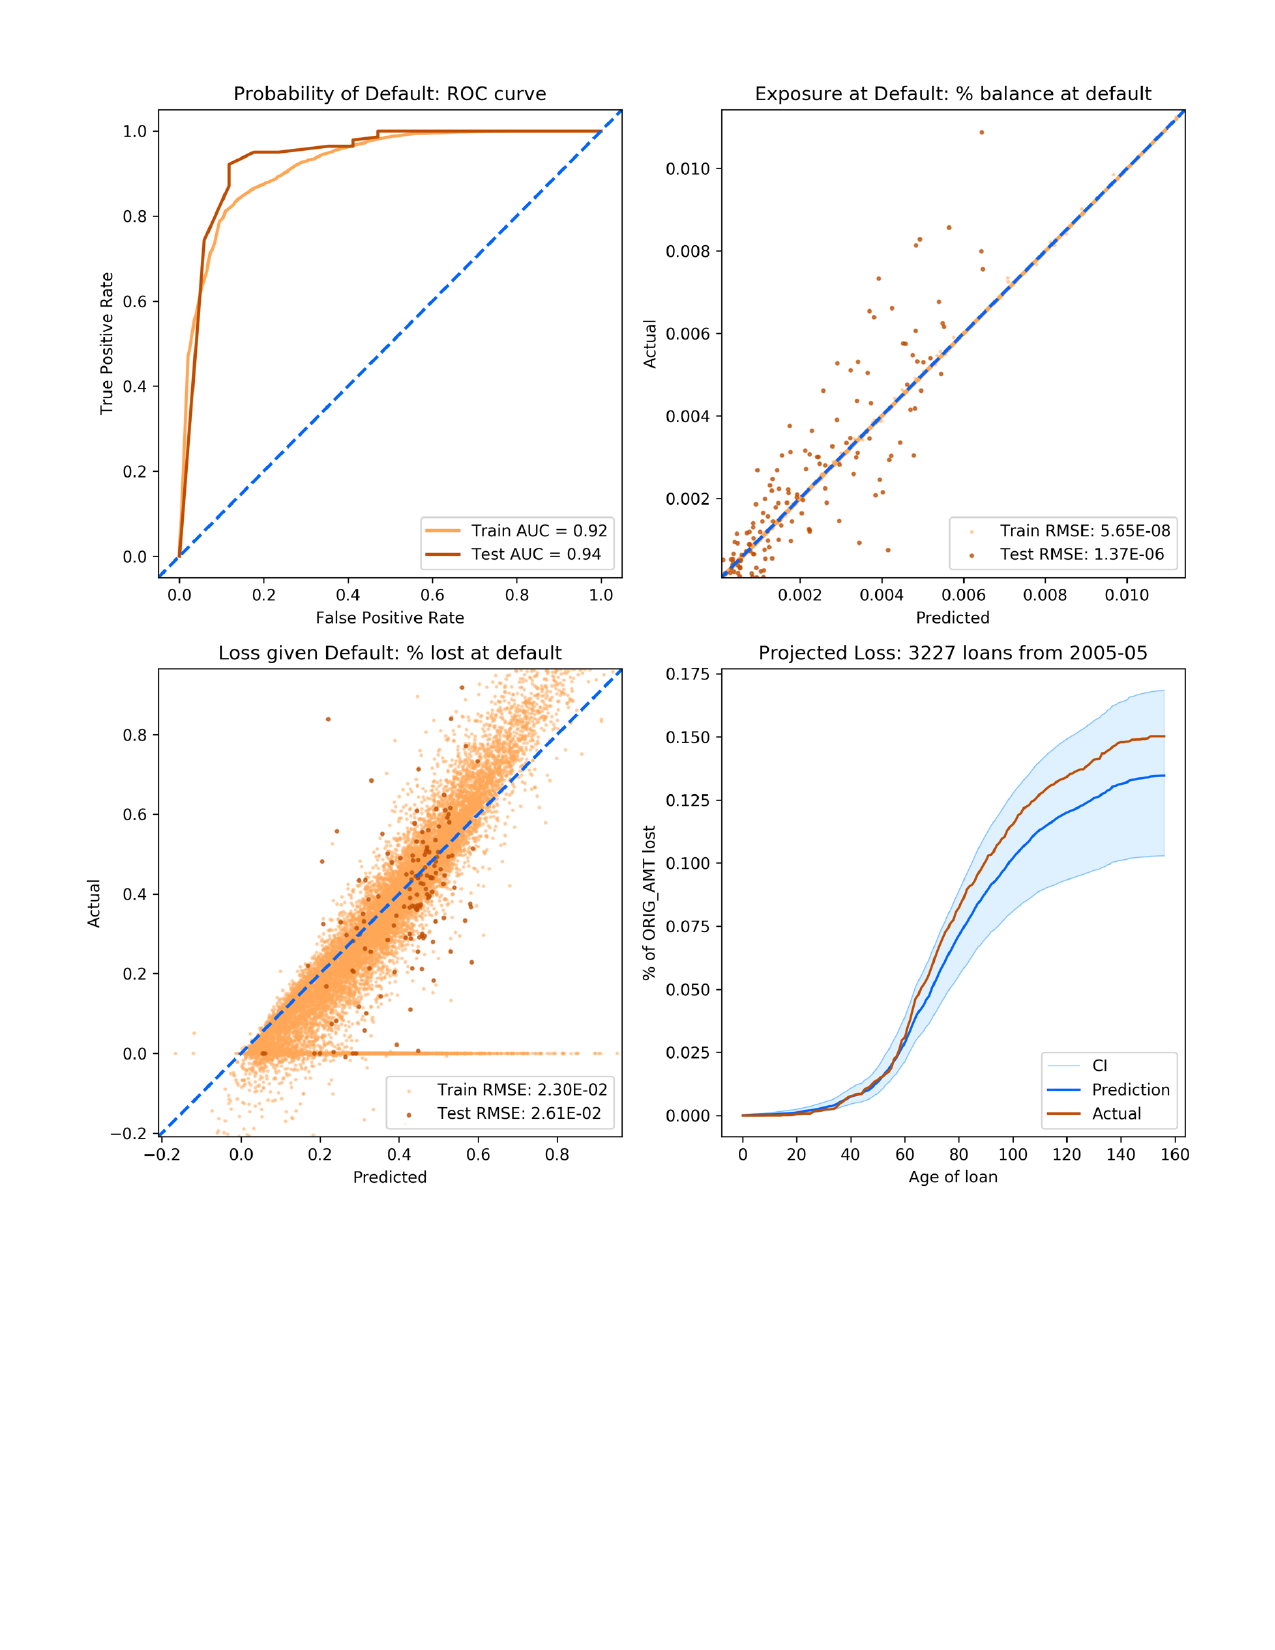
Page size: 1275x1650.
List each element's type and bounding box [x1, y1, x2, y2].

picture [75, 75, 1200, 1197]
